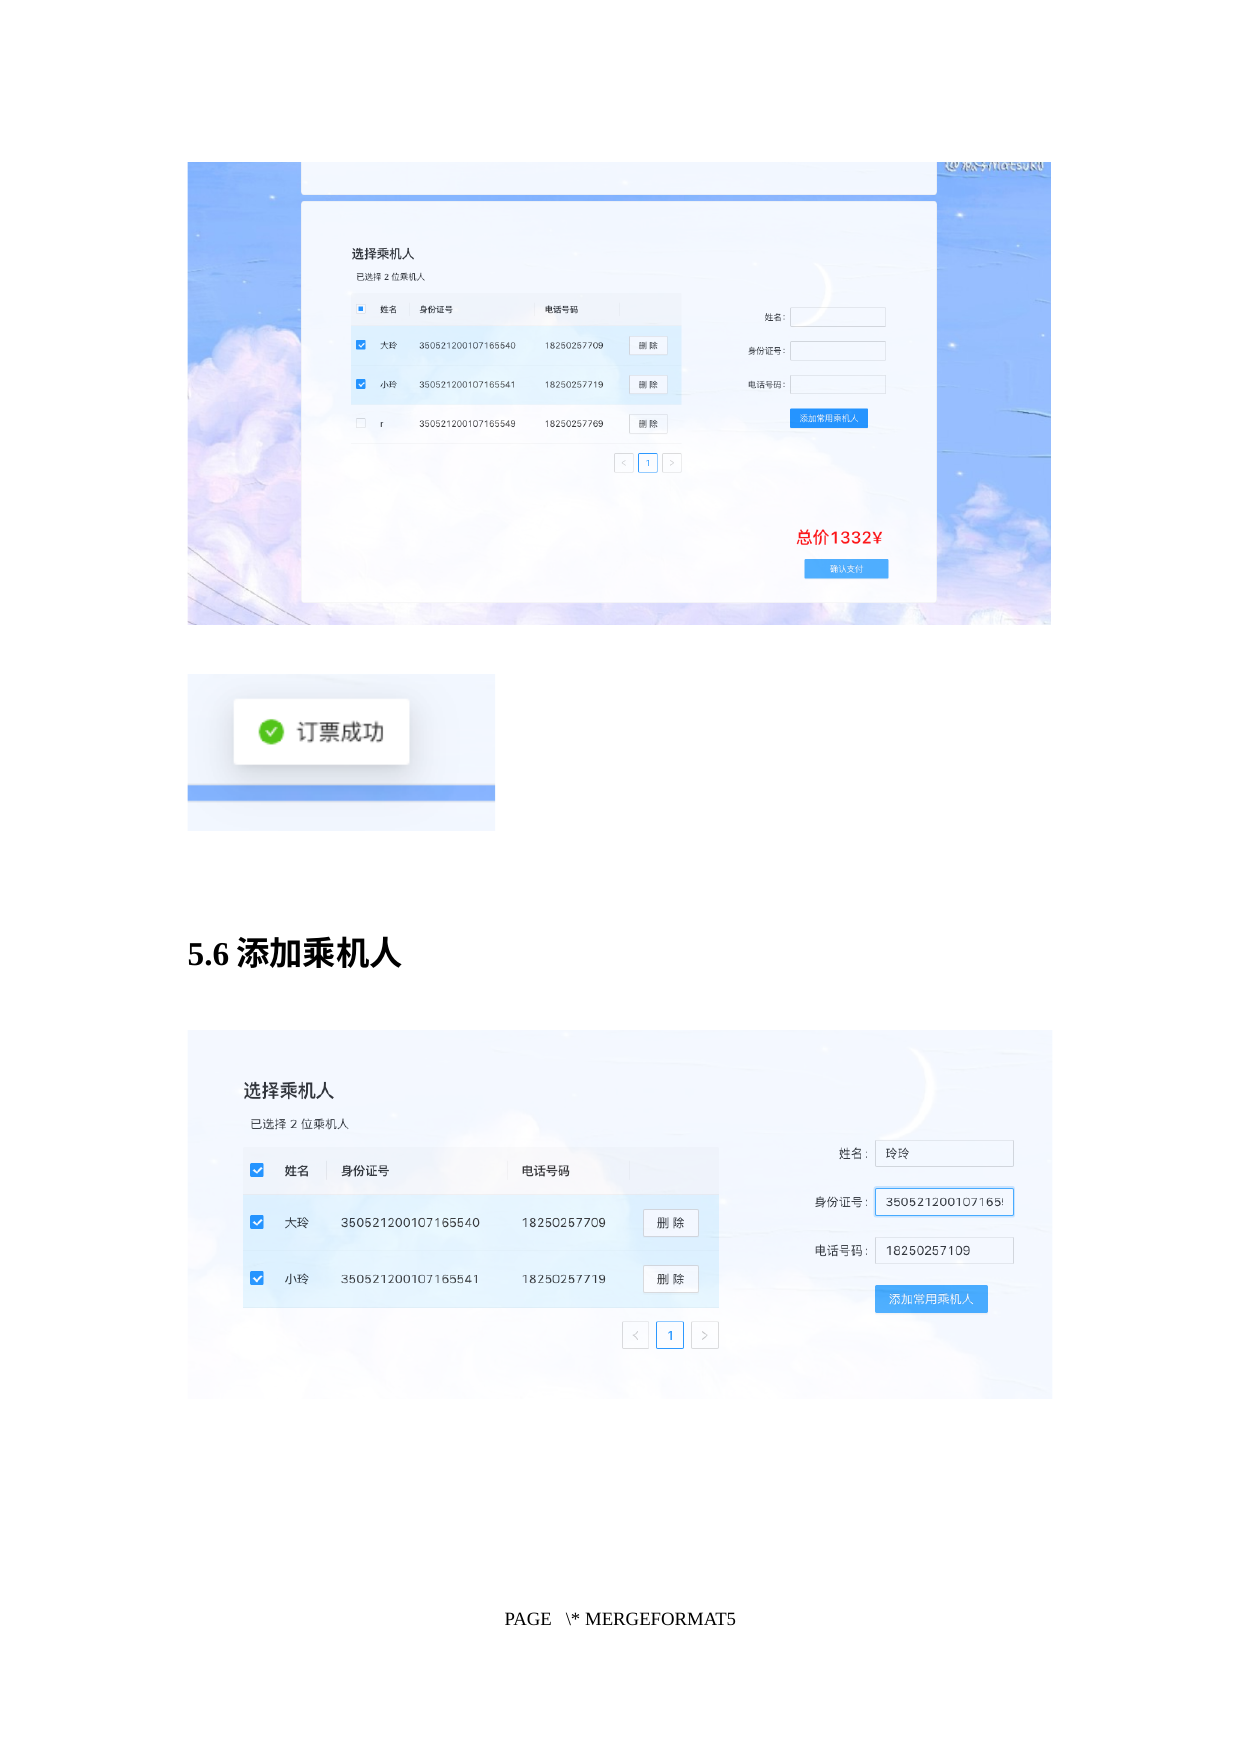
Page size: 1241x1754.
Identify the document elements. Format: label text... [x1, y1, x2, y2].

picture [187, 674, 496, 831]
picture [187, 162, 1051, 625]
text 5.6添加乘机人 [187, 920, 1053, 985]
picture [187, 1030, 1053, 1399]
